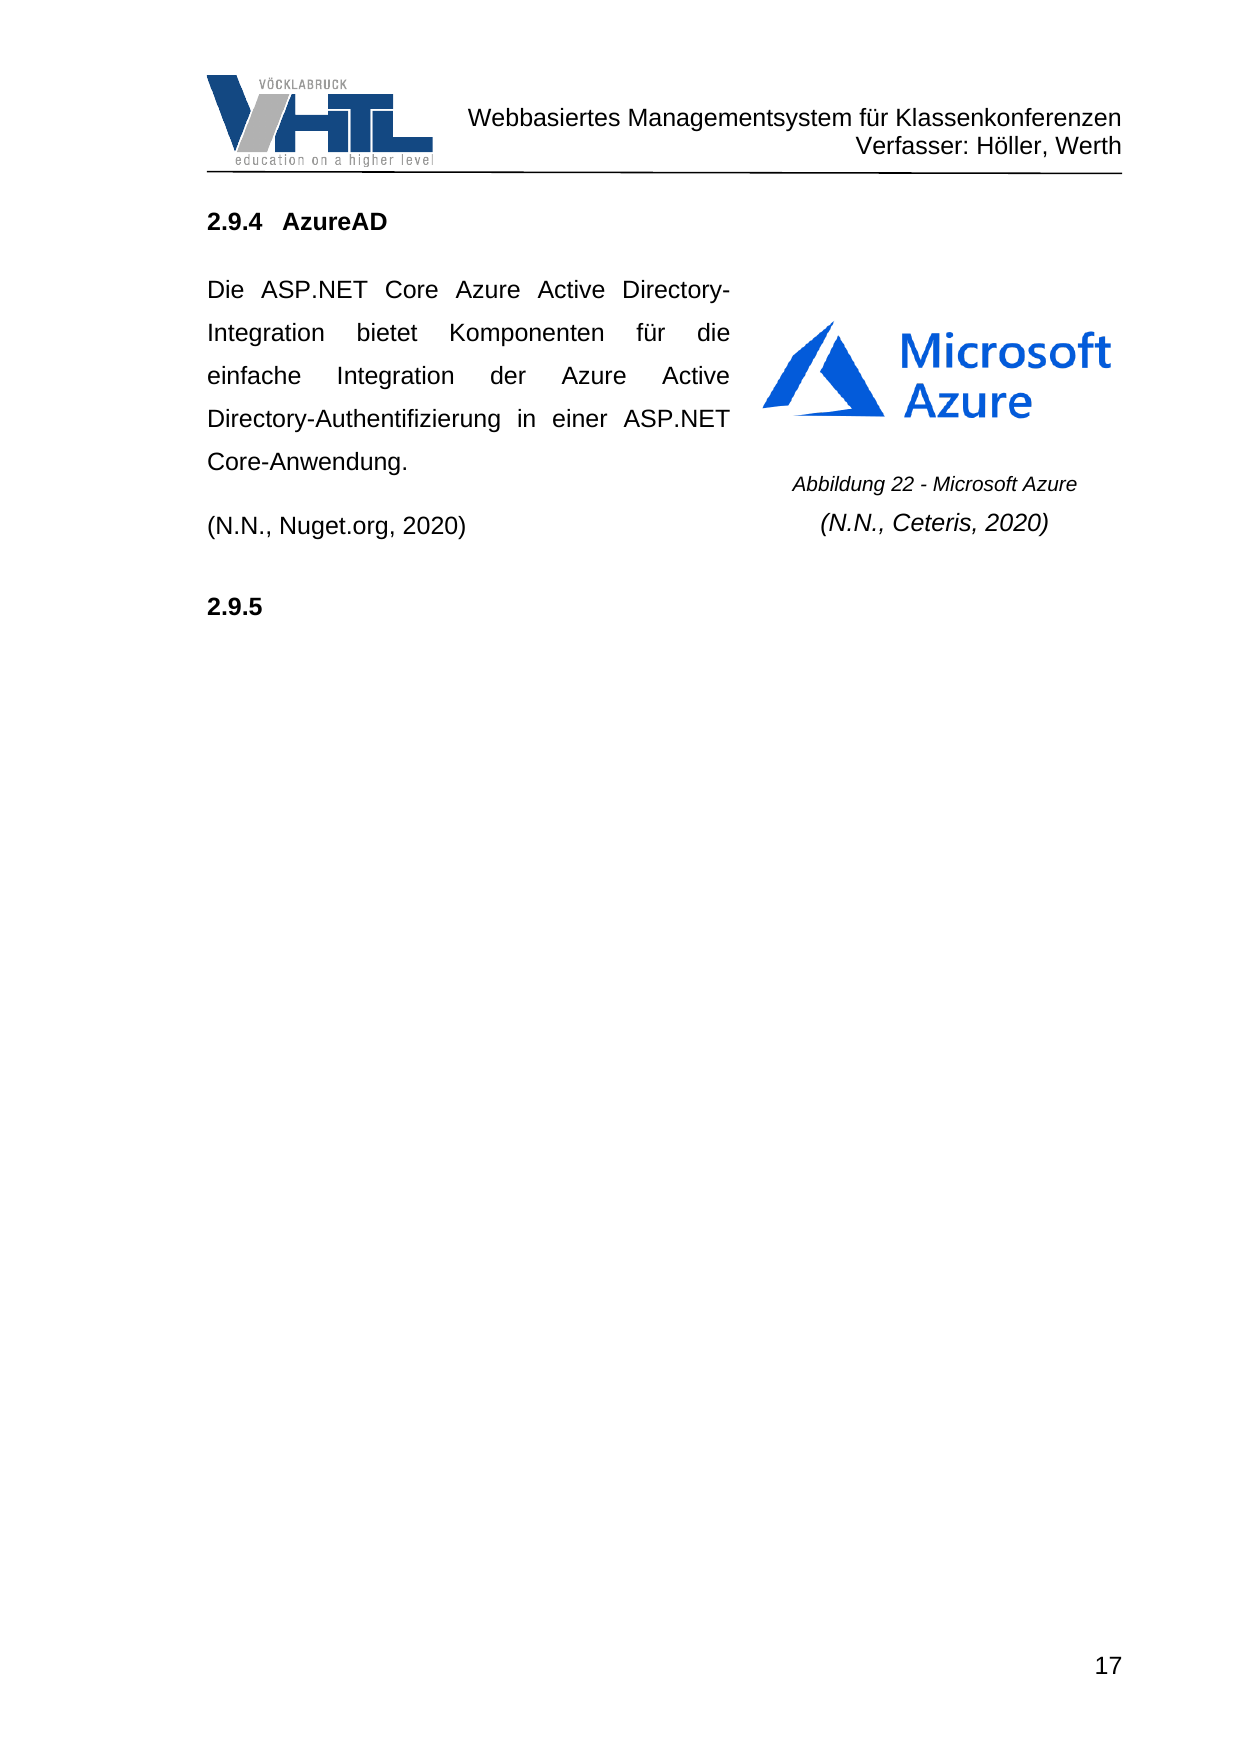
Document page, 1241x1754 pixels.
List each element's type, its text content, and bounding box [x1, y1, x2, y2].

picture [749, 276, 1123, 463]
subtitle AzureAD [207, 207, 1122, 236]
picture [206, 75, 433, 167]
